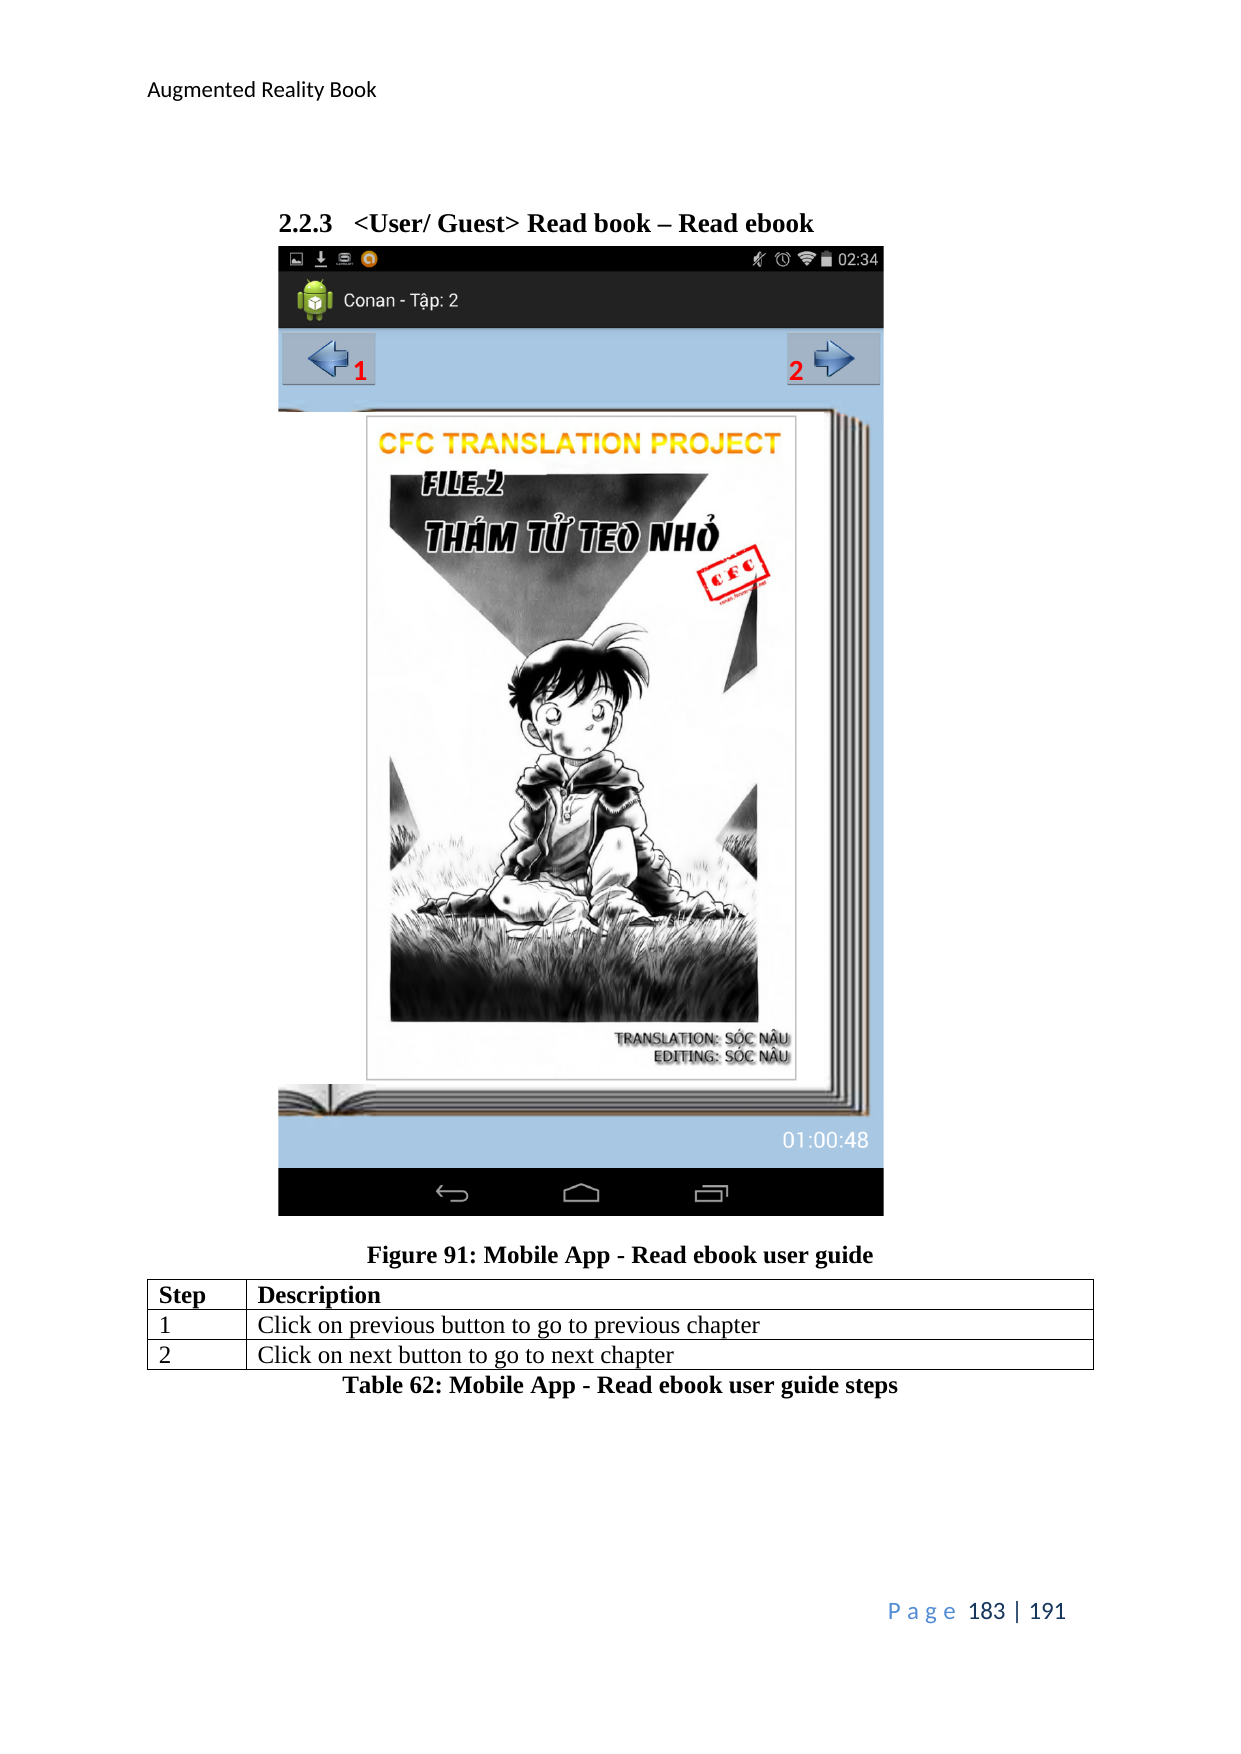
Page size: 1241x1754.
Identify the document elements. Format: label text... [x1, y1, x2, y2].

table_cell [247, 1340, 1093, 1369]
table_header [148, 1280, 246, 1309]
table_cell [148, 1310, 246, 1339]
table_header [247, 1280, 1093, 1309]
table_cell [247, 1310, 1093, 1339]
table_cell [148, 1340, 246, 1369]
picture [278, 246, 884, 1216]
text Figure 91: Mobile App - Read ebook user guide [147, 1240, 1093, 1269]
text Table 62: Mobile App - Read ebook user guide steps [147, 1370, 1093, 1398]
subtitle <User/ Guest> Read book – Read ebook [278, 207, 1093, 238]
